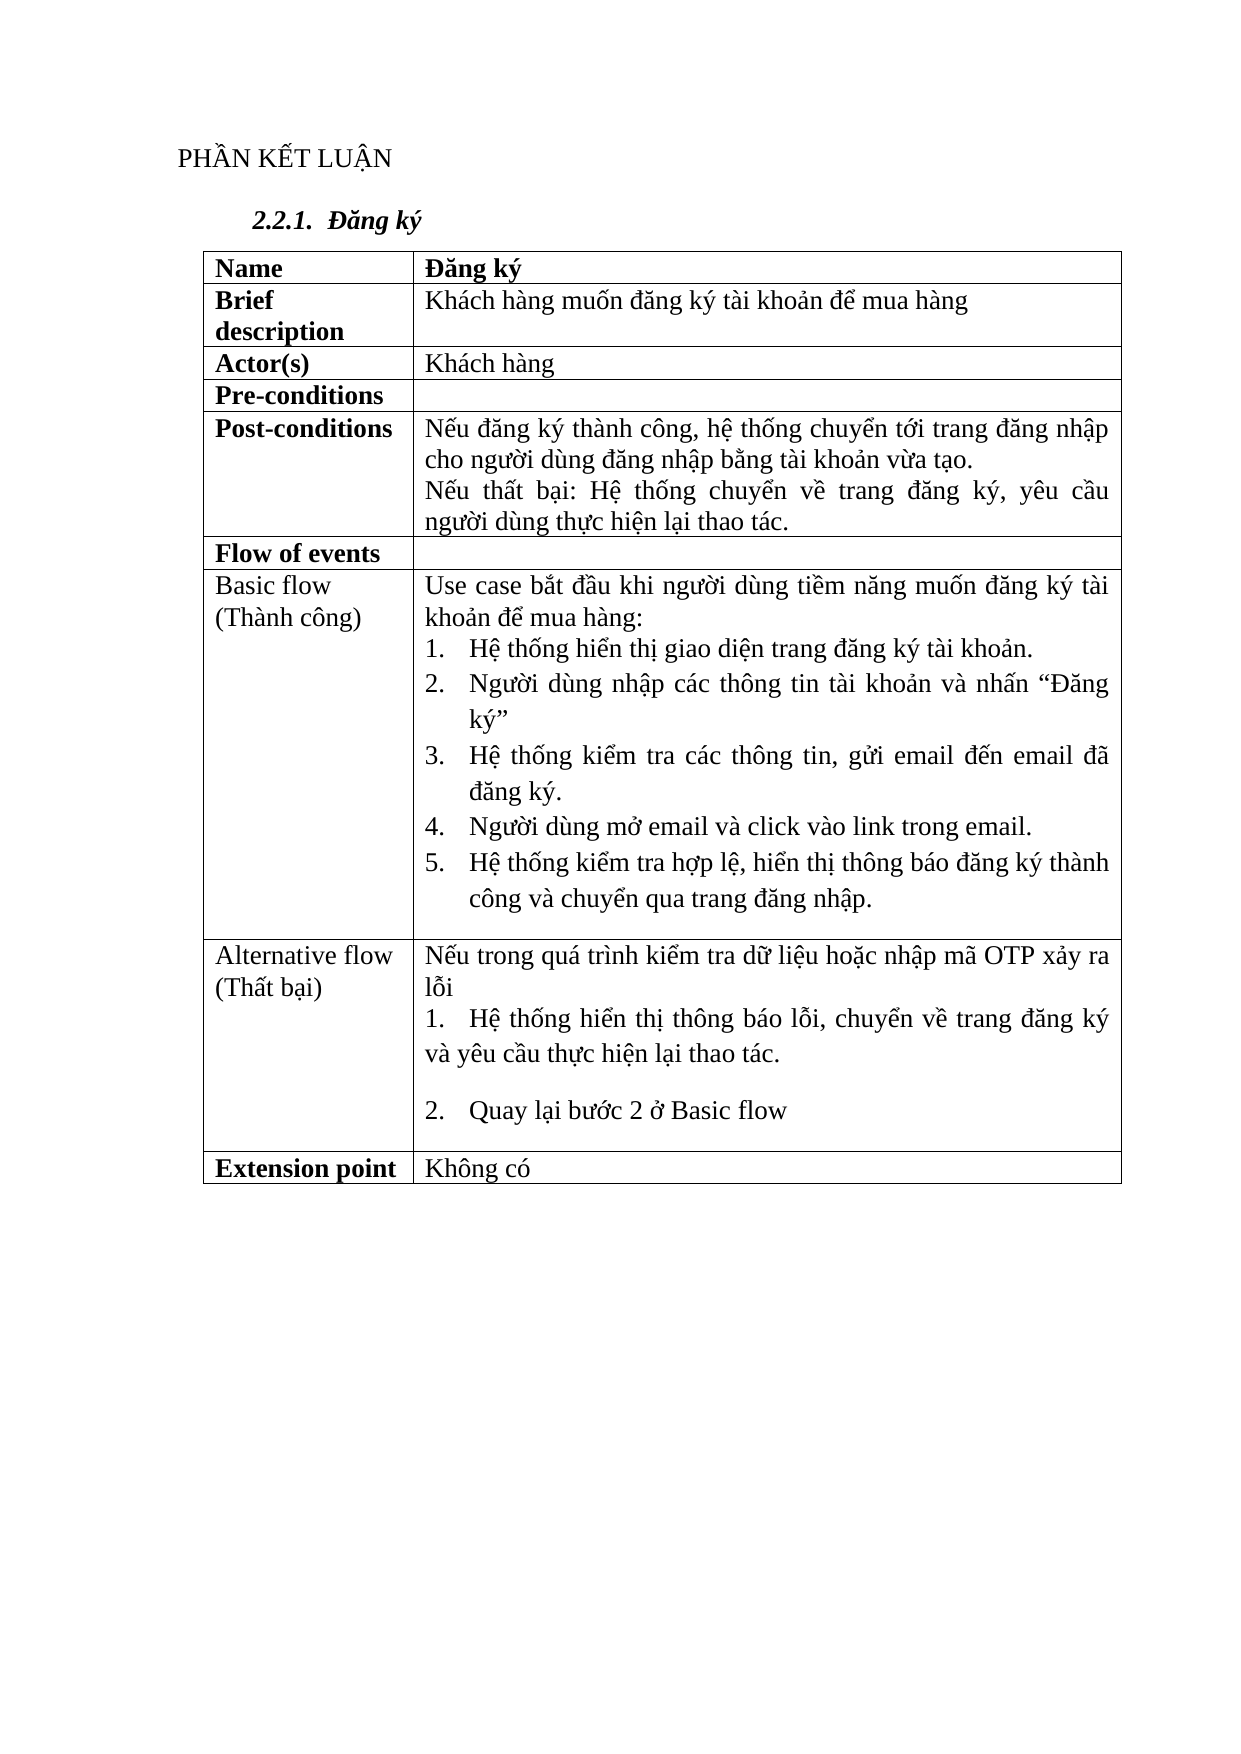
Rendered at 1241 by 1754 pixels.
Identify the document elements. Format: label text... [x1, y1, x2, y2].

subtitle Đăng ký [252, 204, 1122, 235]
table_cell Nếu trong quá trình kiểm tra dữ liệu hoặc nhập mã OTP xảy ra lỗi Hệ thống hiển thị thông báo lỗi, chuyển về trang đăng ký và yêu cầu thực hiện lại thao tác. Quay lại bước 2 ở Basic flow [414, 940, 1121, 1151]
table_cell Khách hàng [414, 347, 1121, 378]
table_cell Nếu đăng ký thành công, hệ thống chuyển tới trang đăng nhập cho người dùng đăng nhập bằng tài khoản vừa tạo. Nếu thất bại: Hệ thống chuyển về trang đăng ký, yêu cầu người dùng thực hiện lại thao tác. [414, 412, 1121, 536]
table_header Đăng ký [414, 252, 1121, 283]
table_cell Post-conditions [204, 412, 413, 536]
table_header Name [204, 252, 413, 283]
table_cell Extension point [204, 1152, 413, 1183]
table_cell [414, 380, 1121, 411]
table_cell Alternative flow (Thất bại) [204, 940, 413, 1151]
table_cell Actor(s) [204, 347, 413, 378]
table_cell Pre-conditions [204, 380, 413, 411]
table_cell Brief description [204, 284, 413, 346]
table_cell [414, 537, 1121, 568]
table_cell Không có [414, 1152, 1121, 1183]
table_cell Basic flow (Thành công) [204, 570, 413, 938]
table_cell Khách hàng muốn đăng ký tài khoản để mua hàng [414, 284, 1121, 346]
table_cell Flow of events [204, 537, 413, 568]
table_cell Use case bắt đầu khi người dùng tiềm năng muốn đăng ký tài khoản để mua hàng: Hệ thống hiển thị giao diện trang đăng ký tài khoản. Người dùng nhập các thông tin tài khoản và nhấn “Đăng ký” Hệ thống kiểm tra các thông tin, gửi email đến email đã đăng ký. Người dùng mở email và click vào link trong email. Hệ thống kiểm tra hợp lệ, hiển thị thông báo đăng ký thành công và chuyển qua trang đăng nhập. [414, 570, 1121, 938]
